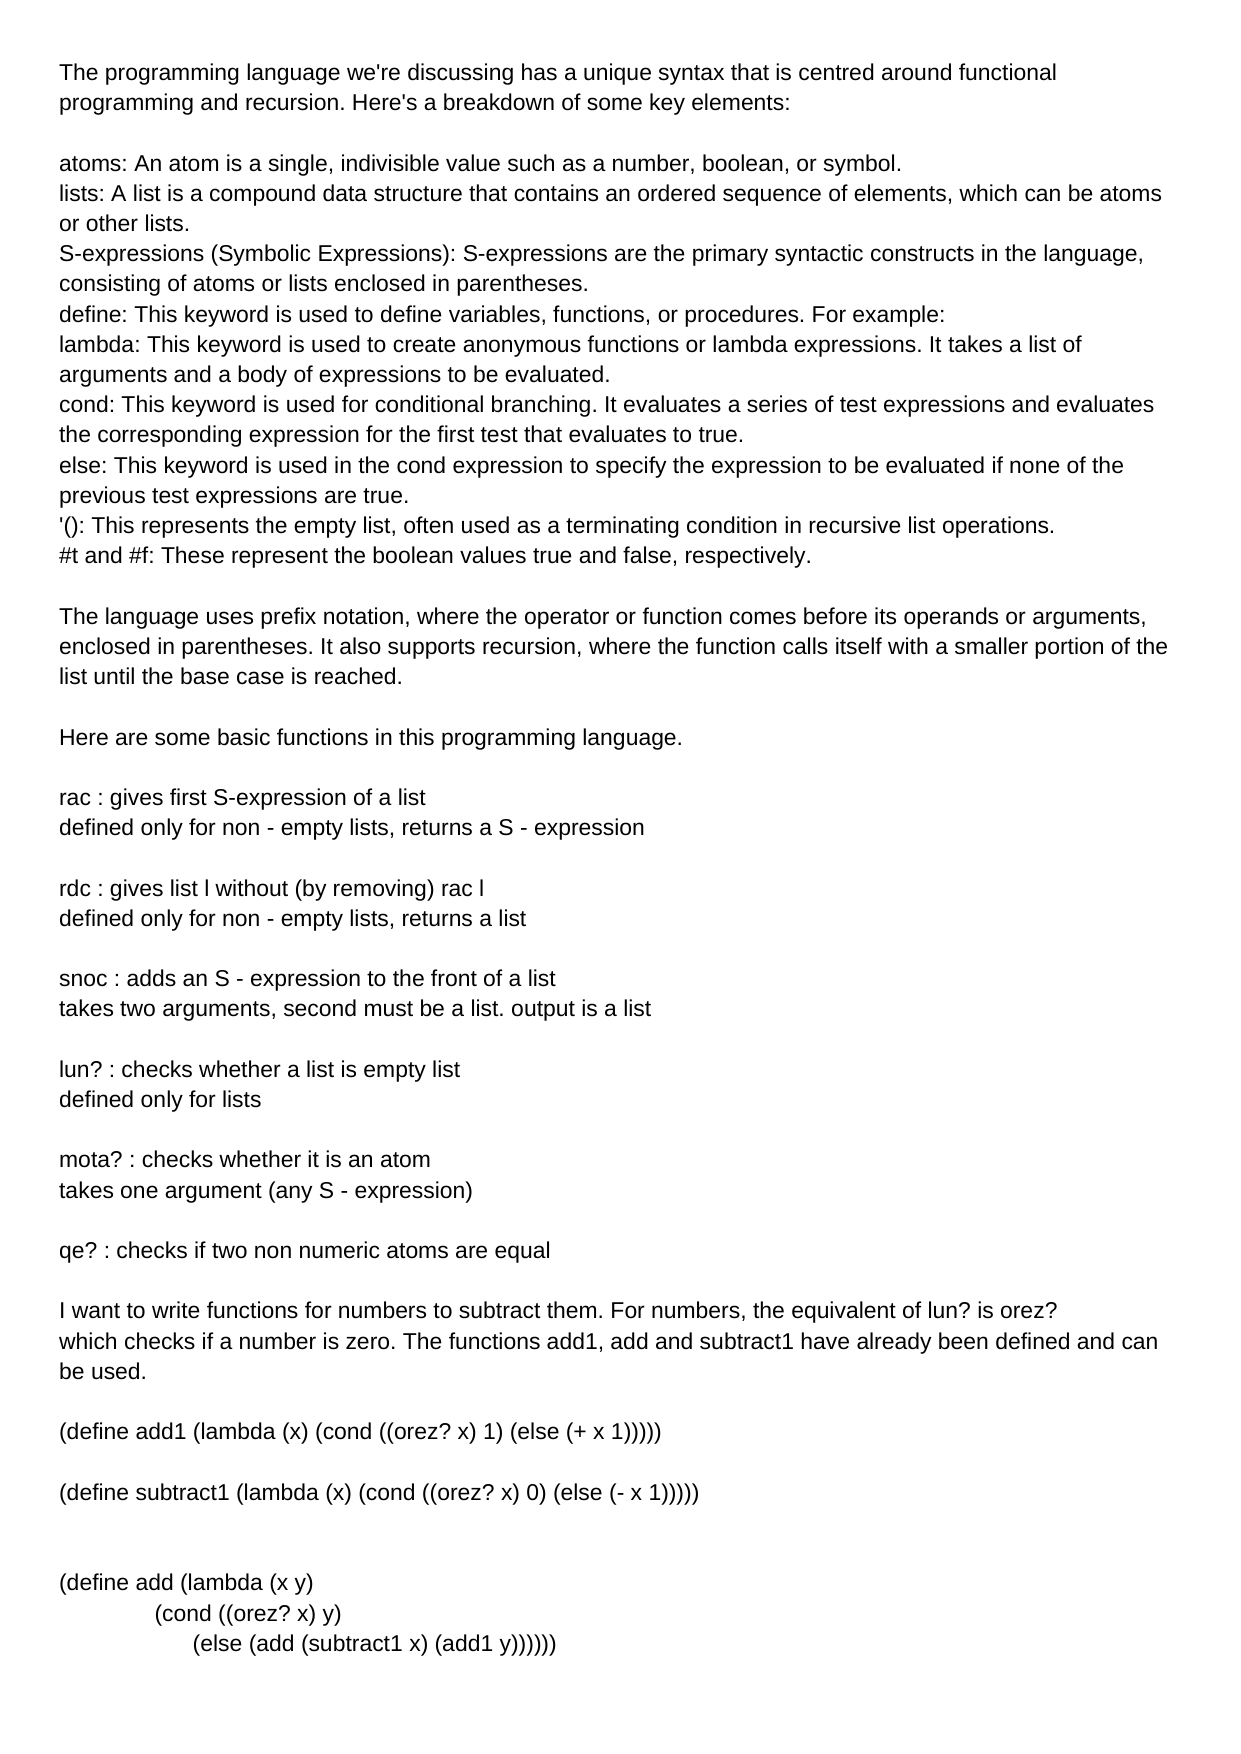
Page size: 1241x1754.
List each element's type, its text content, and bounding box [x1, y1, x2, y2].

text atoms: An atom is a single, indivisible value such as a number, boolean, or symbol. [59, 149, 1181, 176]
text qe? : checks if two non numeric atoms are equal [59, 1237, 1181, 1263]
text defined only for non - empty lists, returns a S - expression [59, 814, 1181, 841]
text defined only for non - empty lists, returns a list [59, 905, 1181, 931]
text (define add1 (lambda (x) (cond ((orez? x) 1) (else (+ x 1))))) [59, 1418, 1181, 1445]
text The programming language we're discussing has a unique syntax that is centred around functional programming and recursion. Here's a breakdown of some key elements: [59, 59, 1181, 116]
text else: This keyword is used in the cond expression to specify the expression to be evaluated if none of the previous test expressions are true. [59, 452, 1181, 508]
text S-expressions (Symbolic Expressions): S-expressions are the primary syntactic constructs in the language, consisting of atoms or lists enclosed in parentheses. [59, 240, 1181, 297]
text I want to write functions for numbers to subtract them. For numbers, the equivalent of lun? is orez? [59, 1297, 1181, 1324]
text takes one argument (any S - expression) [59, 1177, 1181, 1203]
text (else (add (subtract1 x) (add1 y)))))) [59, 1630, 1181, 1656]
text lun? : checks whether a list is empty list [59, 1056, 1181, 1082]
text which checks if a number is zero. The functions add1, add and subtract1 have already been defined and can be used. [59, 1328, 1181, 1384]
text rdc : gives list l without (by removing) rac l [59, 874, 1181, 901]
text lists: A list is a compound data structure that contains an ordered sequence of elements, which can be atoms or other lists. [59, 180, 1181, 236]
text (cond ((orez? x) y) [59, 1599, 1181, 1626]
text Here are some basic functions in this programming language. [59, 723, 1181, 750]
text mota? : checks whether it is an atom [59, 1146, 1181, 1173]
text (define add (lambda (x y) [59, 1569, 1181, 1596]
text snoc : adds an S - expression to the front of a list [59, 965, 1181, 992]
text takes two arguments, second must be a list. output is a list [59, 995, 1181, 1022]
text #t and #f: These represent the boolean values true and false, respectively. [59, 542, 1181, 569]
text defined only for lists [59, 1086, 1181, 1112]
text The language uses prefix notation, where the operator or function comes before its operands or arguments, enclosed in parentheses. It also supports recursion, where the function calls itself with a smaller portion of the list until the base case is reached. [59, 603, 1181, 689]
text cond: This keyword is used for conditional branching. It evaluates a series of test expressions and evaluates the corresponding expression for the first test that evaluates to true. [59, 391, 1181, 448]
text (define subtract1 (lambda (x) (cond ((orez? x) 0) (else (- x 1))))) [59, 1479, 1181, 1505]
text '(): This represents the empty list, often used as a terminating condition in recursive list operations. [59, 512, 1181, 538]
text lambda: This keyword is used to create anonymous functions or lambda expressions. It takes a list of arguments and a body of expressions to be evaluated. [59, 331, 1181, 387]
text define: This keyword is used to define variables, functions, or procedures. For example: [59, 301, 1181, 327]
text rac : gives first S-expression of a list [59, 784, 1181, 810]
